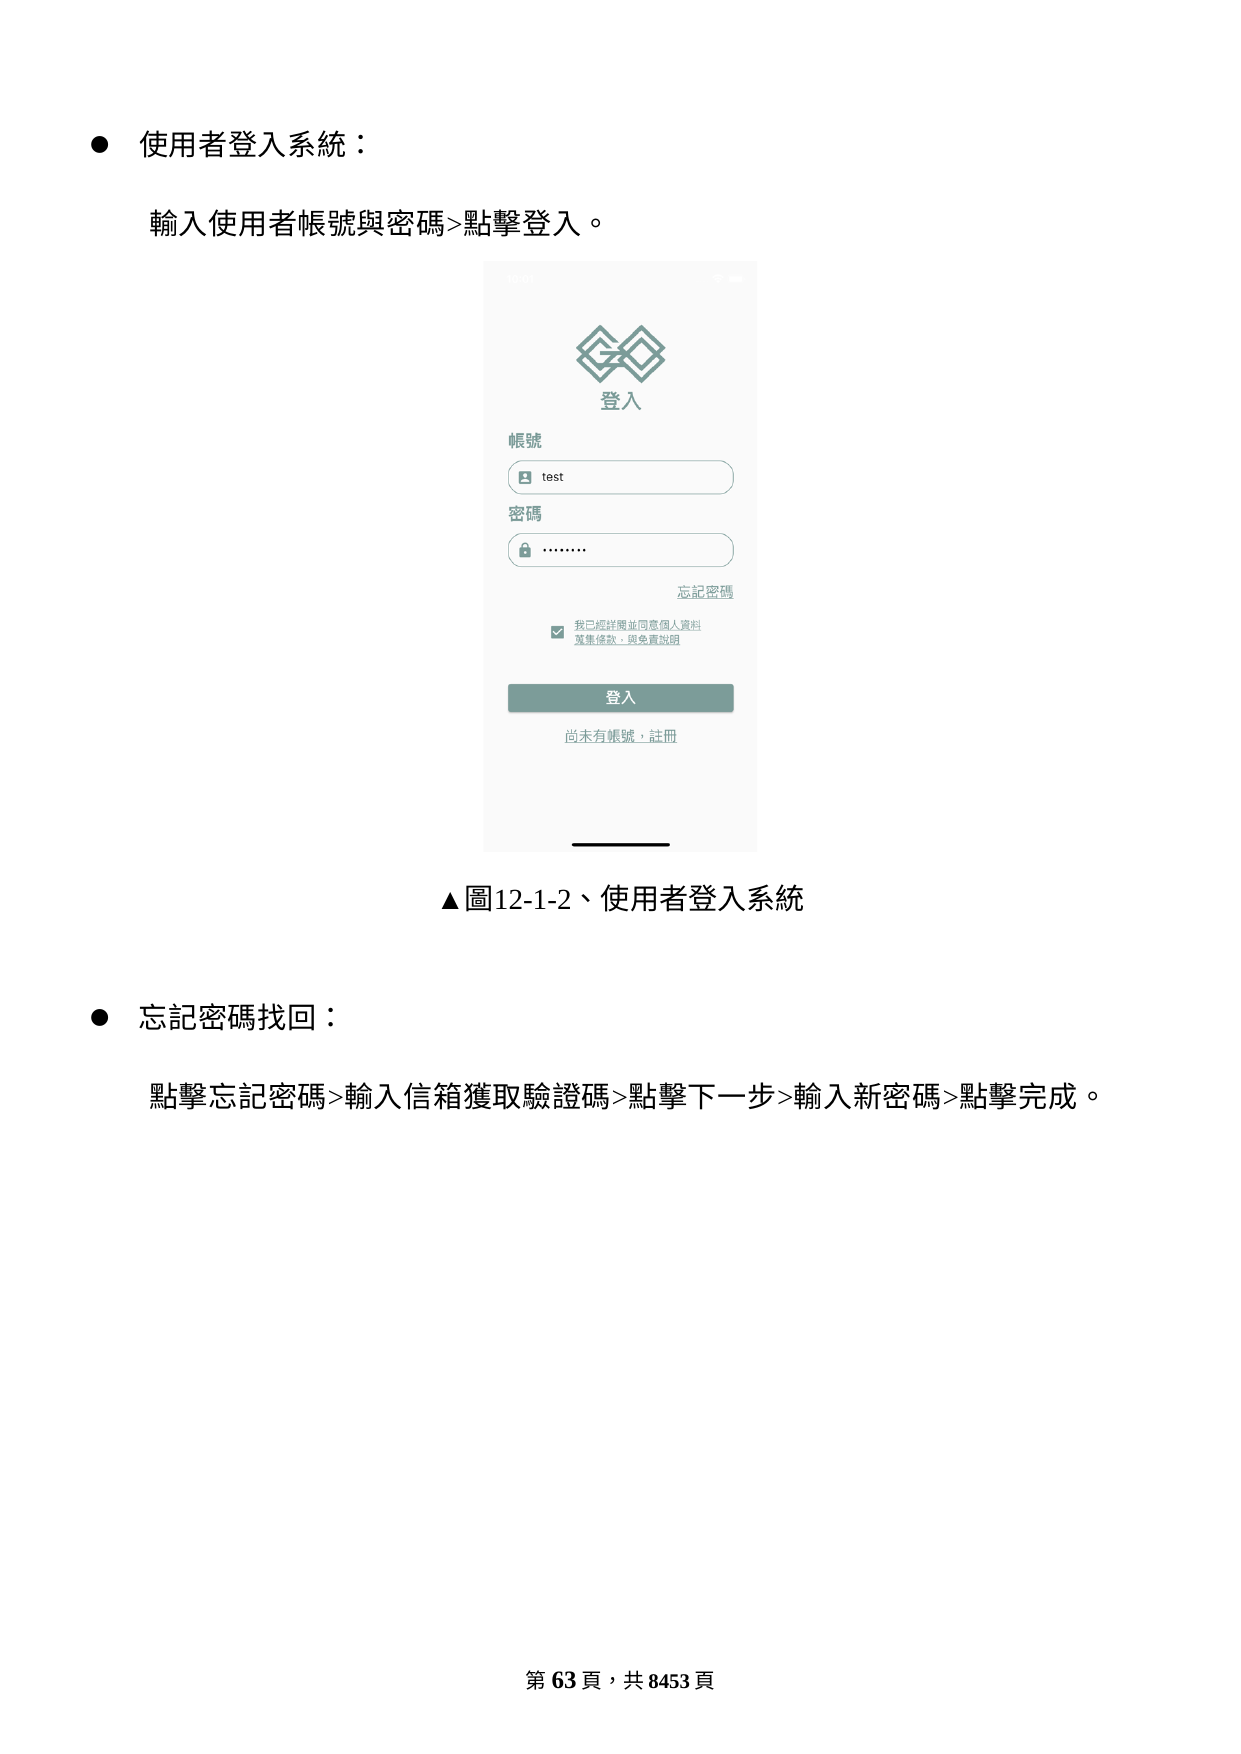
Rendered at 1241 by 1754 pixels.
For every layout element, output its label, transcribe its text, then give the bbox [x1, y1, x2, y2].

text 點擊忘記密碼>輸入信箱獲取驗證碼>點擊下一步>輸入新密碼>點擊完成。 [89, 1055, 1152, 1134]
text 輸入使用者帳號與密碼>點擊登入。 [89, 182, 1152, 261]
picture [483, 261, 758, 852]
list 忘記密碼找回： [89, 976, 1152, 1055]
list 使用者登入系統： [89, 103, 1152, 182]
